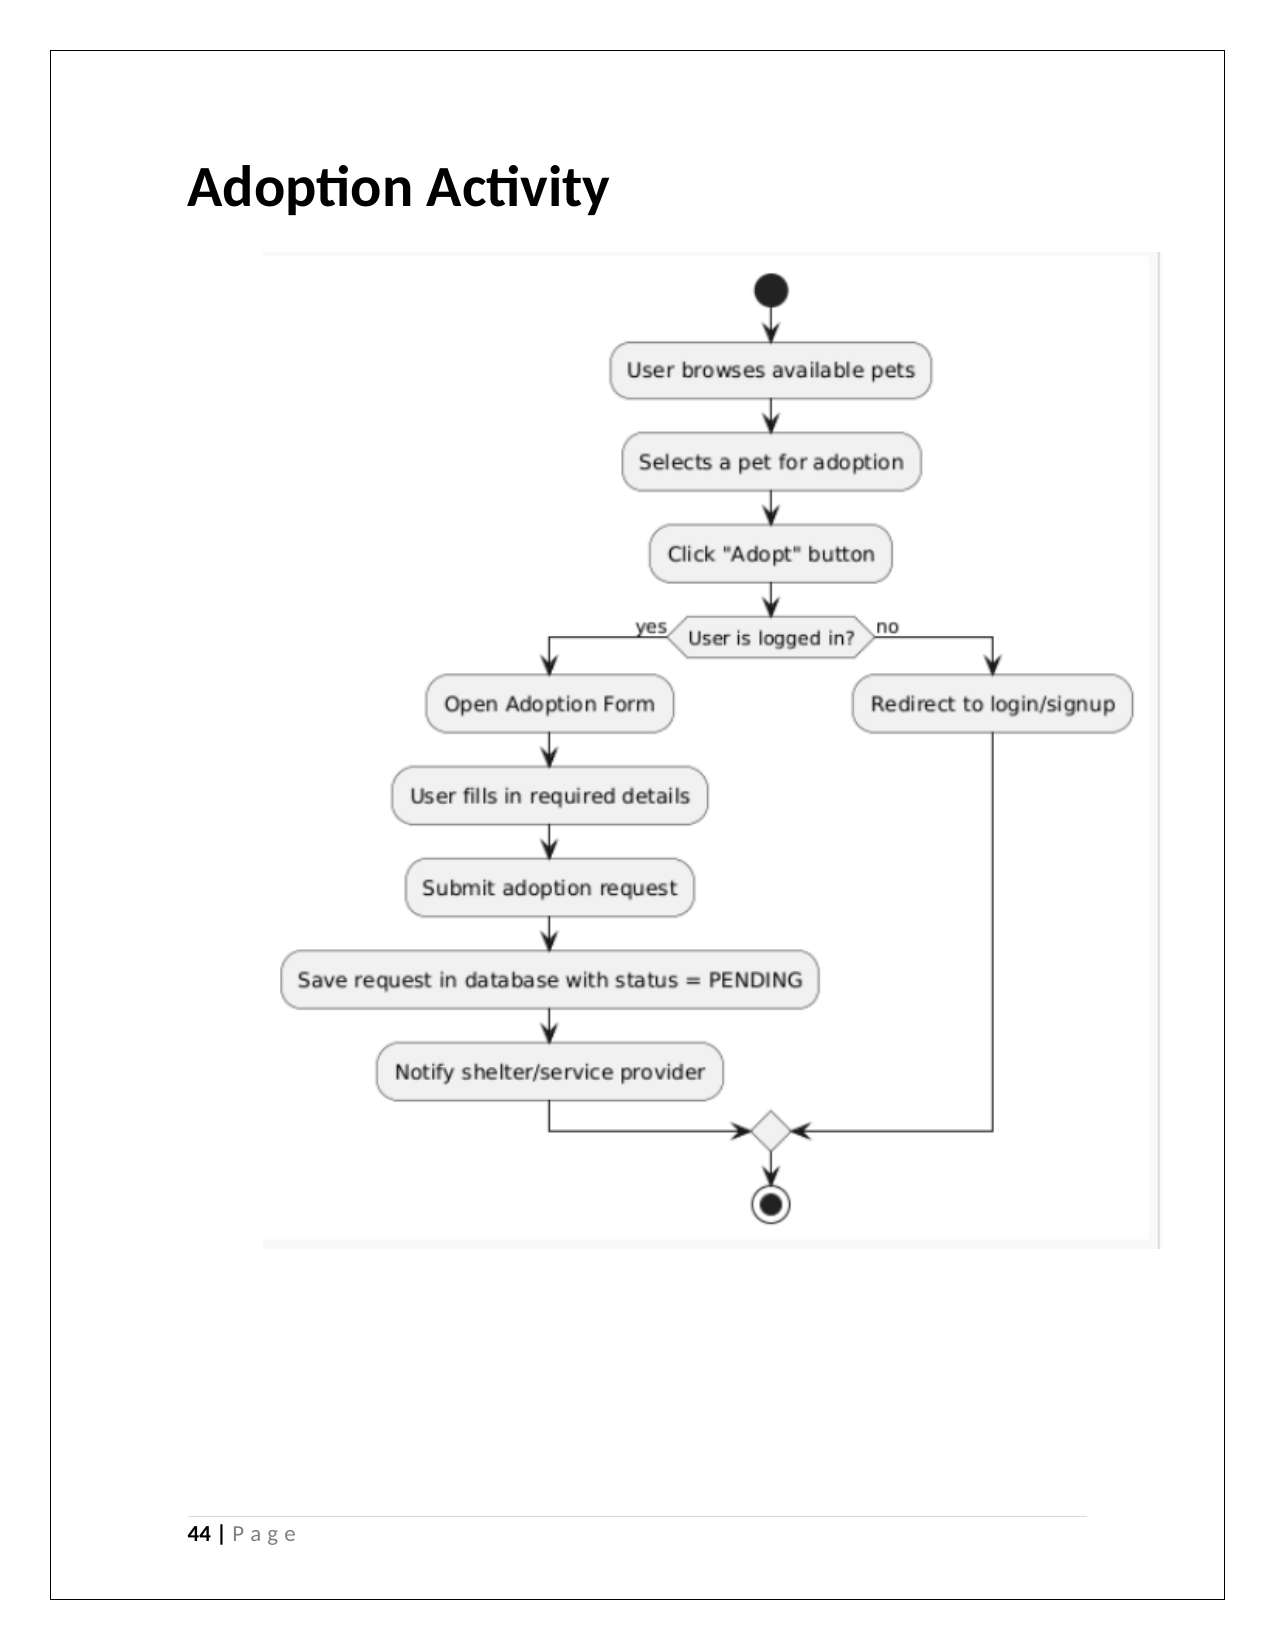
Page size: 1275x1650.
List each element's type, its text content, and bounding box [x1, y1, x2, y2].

picture [262, 252, 1163, 1249]
text Adoption Activity [187, 150, 1087, 221]
